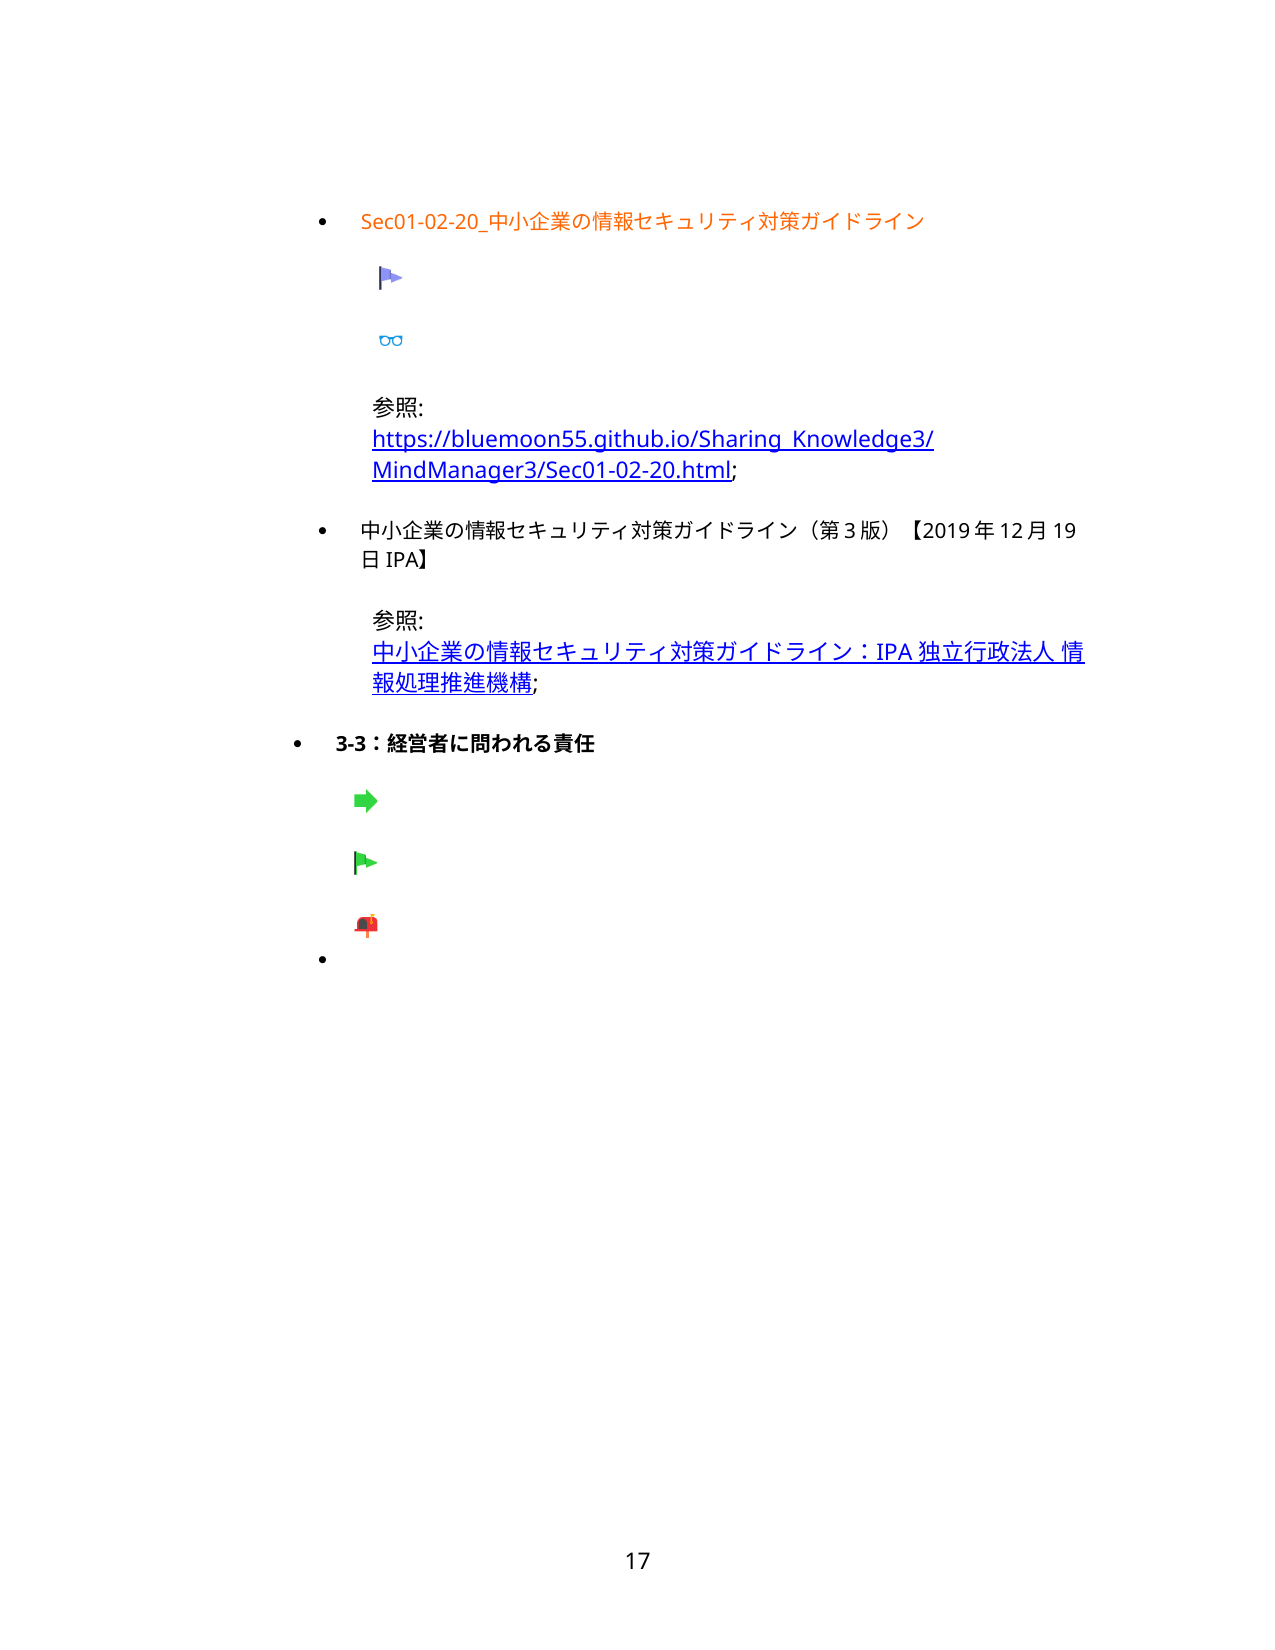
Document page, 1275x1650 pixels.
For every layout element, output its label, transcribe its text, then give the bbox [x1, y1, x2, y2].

picture [379, 266, 403, 290]
list 参照: [372, 604, 1098, 636]
picture [354, 789, 378, 813]
list 中小企業の情報セキュリティ対策ガイドライン（第3版）【2019年12月19日IPA】 [319, 516, 1098, 573]
list Sec01-02-20_中小企業の情報セキュリティ対策ガイドライン [319, 207, 1098, 235]
text https://bluemoon55.github.io/Sharing_Knowledge3/MindManager3/Sec01-02-20.html; [372, 423, 1098, 485]
list 3-3：経営者に問われる責任 [294, 729, 1098, 758]
picture [354, 851, 378, 875]
list 参照: [372, 391, 1098, 423]
picture [354, 914, 378, 938]
text 中小企業の情報セキュリティ対策ガイドライン：IPA 独立行政法人 情報処理推進機構; [372, 636, 1098, 698]
picture [379, 328, 403, 352]
